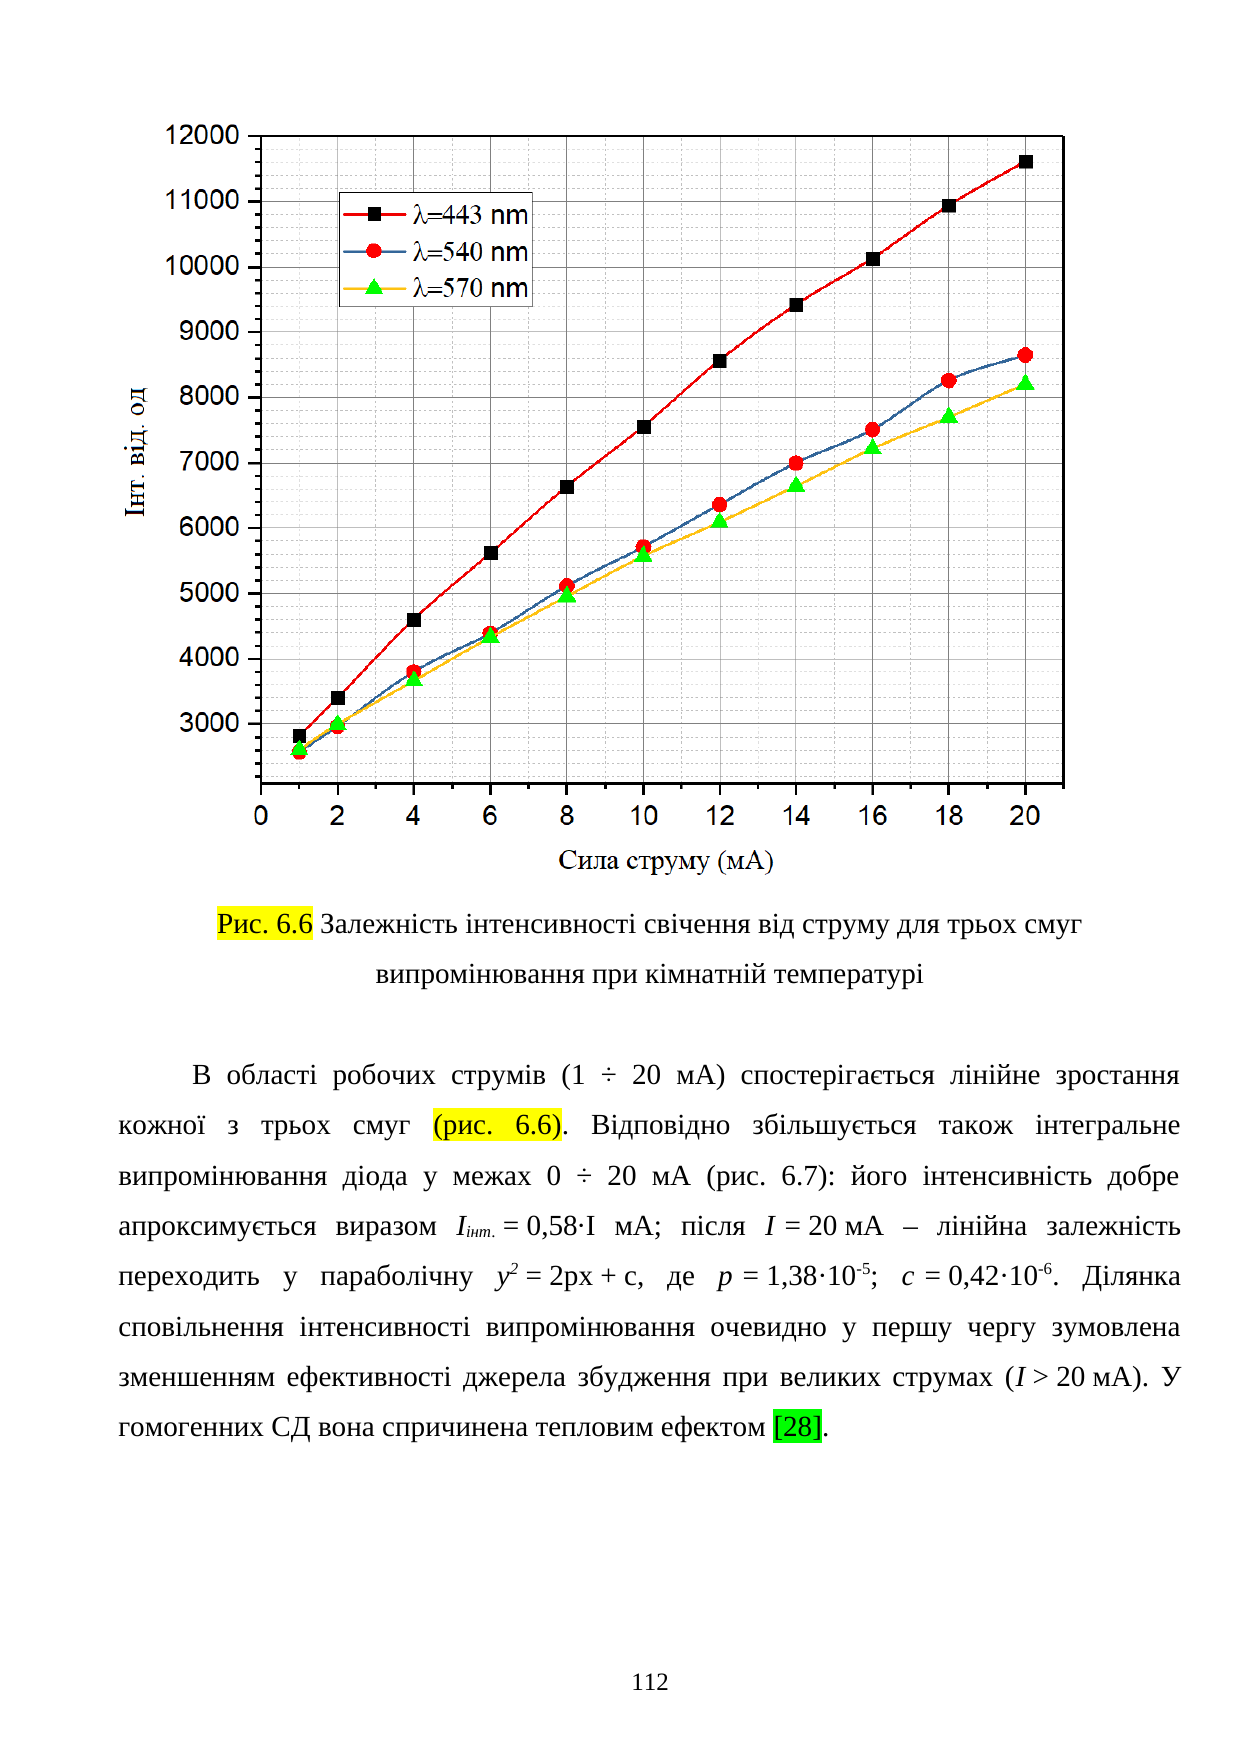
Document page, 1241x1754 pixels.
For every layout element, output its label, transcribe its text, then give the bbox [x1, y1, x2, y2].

text В області робочих струмів (1 ÷ 20 мА) спостерігається лінійне зростання кожної з трьох смуг (рис. 6.6). Відповідно збільшується також інтегральне випромінювання діода у межах 0 ÷ 20 мА (рис. 6.7): його інтенсивність добре апроксимується виразом Іінт. = 0,58·І мА; після І = 20 мА – лінійна залежність переходить у параболічну y2 = 2px + c, де p = 1,38·10-5; c = 0,42·10-6. Ділянка сповільнення інтенсивності випромінювання очевидно у першу чергу зумовлена зменшенням ефективності джерела збудження при великих струмах (І > 20 мА). У гомогенних СД вона спричинена тепловим ефектом [28]. [118, 1057, 1181, 1443]
picture [111, 118, 1085, 892]
text Рис. 6.6 Залежність інтенсивності свічення від струму для трьох смуг випромінювання при кімнатній температурі [118, 906, 1181, 990]
